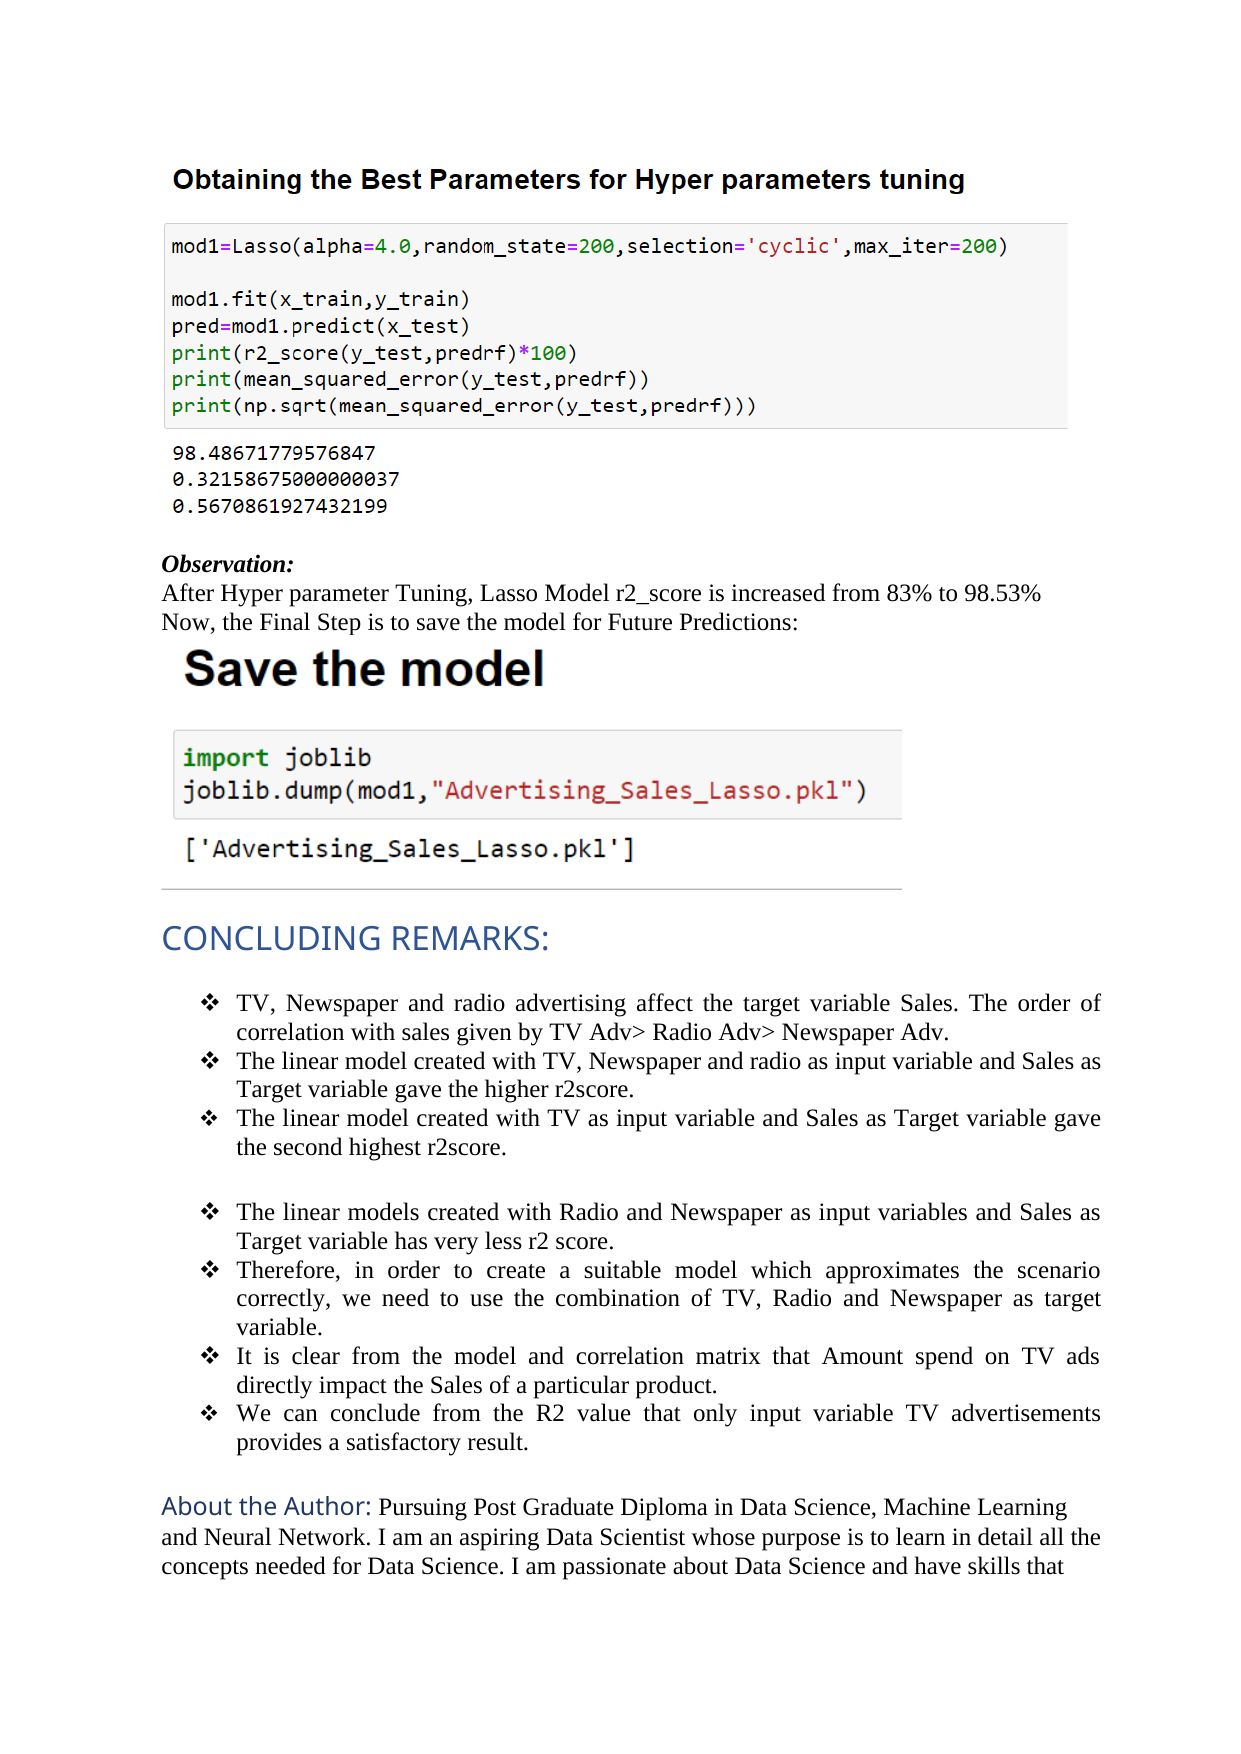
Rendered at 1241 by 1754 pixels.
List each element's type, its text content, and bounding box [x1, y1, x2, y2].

table_cell Observation: After Hyper parameter Tuning, Lasso Model r2_score is increased from 83% to 98.53% Now, the Final Step is to save the model for Future Predictions: [150, 550, 1113, 636]
picture [161, 150, 1068, 531]
picture [161, 635, 902, 890]
table_cell CONCLUDING REMARKS: TV, Newspaper and radio advertising affect the target variable Sales. The order of correlation with sales given by TV Adv> Radio Adv> Newspaper Adv. The linear model created with TV, Newspaper and radio as input variable and Sales as Target variable gave the higher r2score. The linear model created with TV as input variable and Sales as Target variable gave the second highest r2score. [150, 636, 1113, 1197]
table_cell [150, 150, 1113, 549]
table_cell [150, 1197, 1113, 1580]
